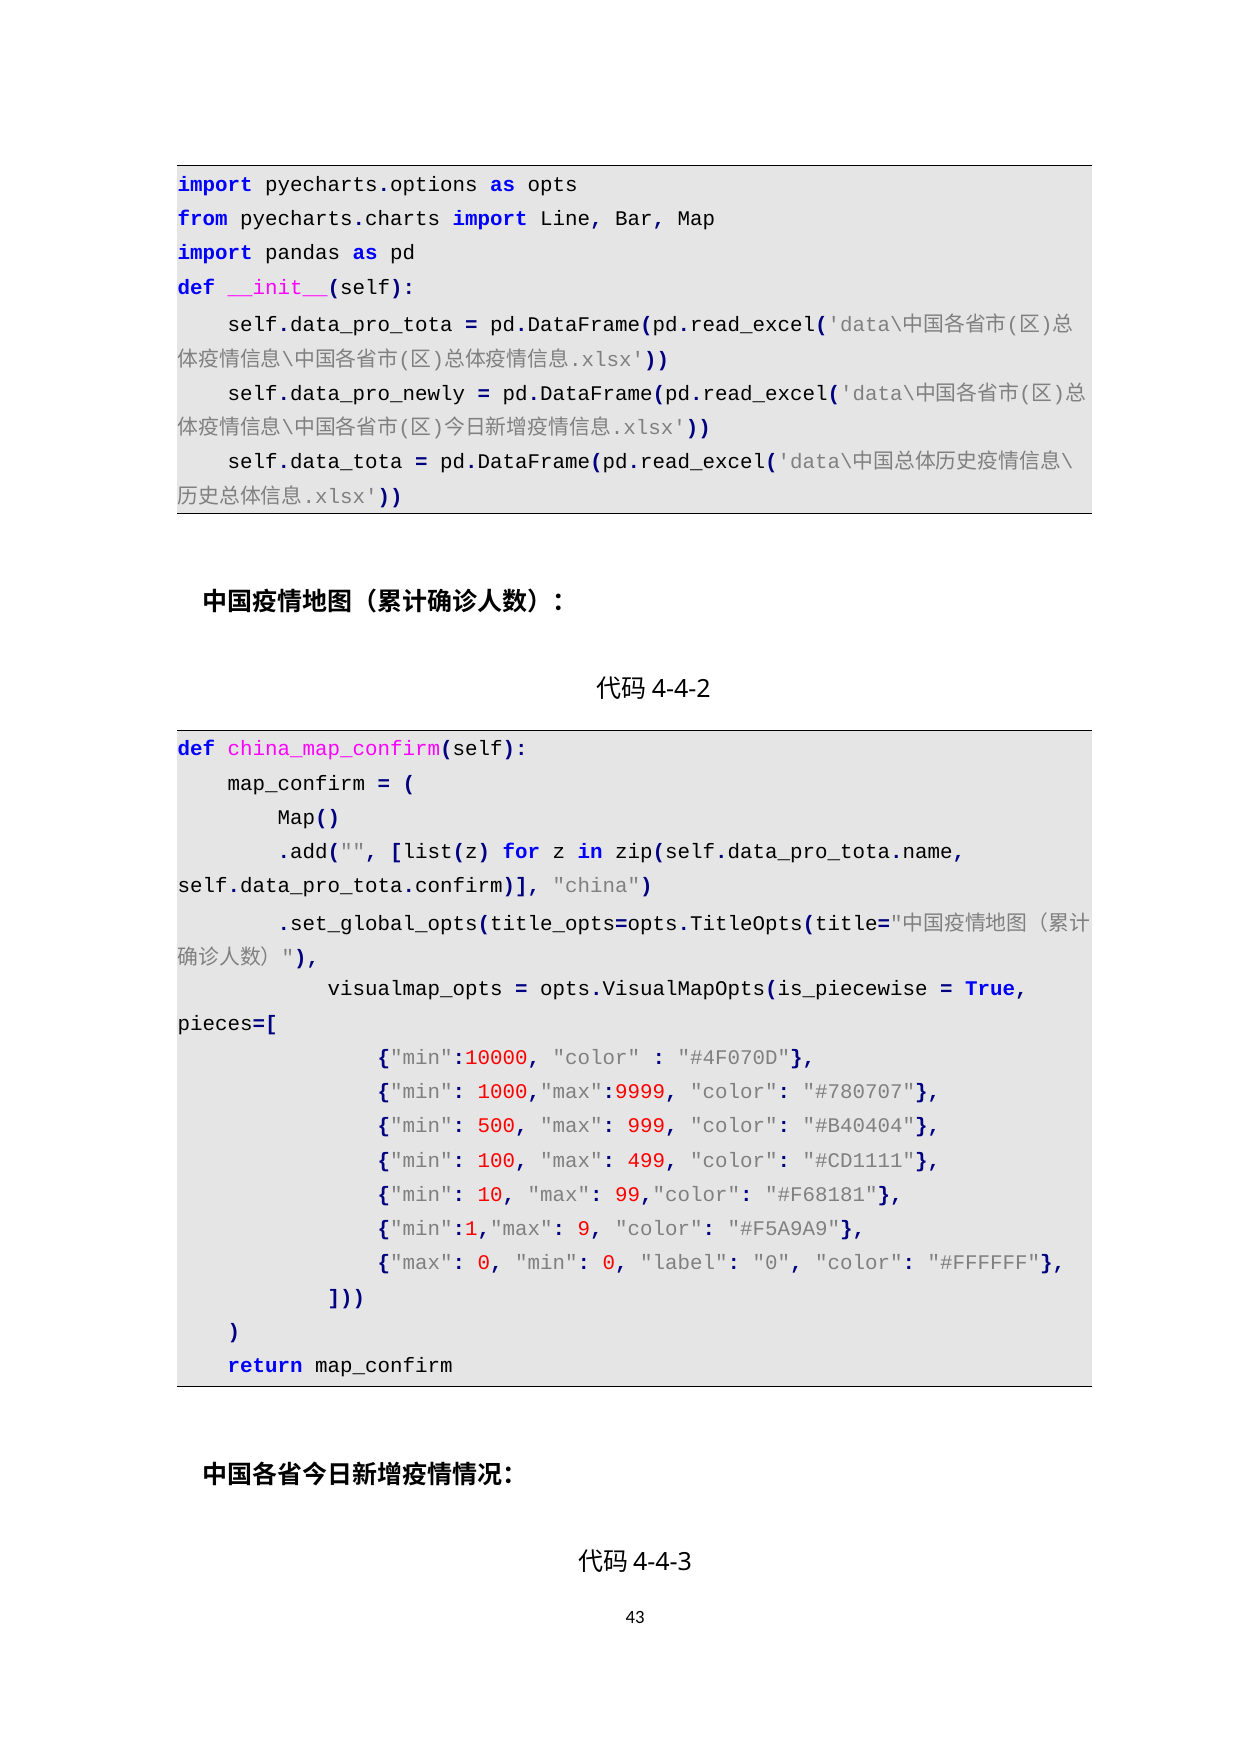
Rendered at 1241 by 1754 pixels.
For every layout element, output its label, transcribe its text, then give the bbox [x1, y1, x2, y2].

text from pyecharts.charts import Line, Bar, Map [177, 203, 1092, 237]
text {"min":10000, "color" : "#4F070D"}, [177, 1041, 1092, 1076]
text map_confirm = ( [177, 767, 1092, 802]
text Map() [177, 802, 1092, 836]
text {"max": 0, "min": 0, "label": "0", "color": "#FFFFFF"}, [177, 1247, 1092, 1281]
text {"min": 100, "max": 499, "color": "#CD1111"}, [177, 1144, 1092, 1178]
text def china_map_confirm(self): [177, 731, 1092, 767]
text self.data_pro_tota = pd.DataFrame(pd.read_excel('data\中国各省市(区)总体疫情信息\中国各省市(区)总体疫情信息.xlsx')) [177, 306, 1092, 374]
text .add("", [list(z) for z in zip(self.data_pro_tota.name, self.data_pro_tota.confirm)], "china") [177, 836, 1092, 904]
text {"min": 500, "max": 999, "color": "#B40404"}, [177, 1110, 1092, 1144]
text {"min":1,"max": 9, "color": "#F5A9A9"}, [177, 1213, 1092, 1247]
text visualmap_opts = opts.VisualMapOpts(is_piecewise = True, pieces=[ [177, 973, 1092, 1041]
text 代码4-4-2 [215, 652, 1092, 721]
text import pandas as pd [177, 237, 1092, 271]
text {"min": 10, "max": 99,"color": "#F68181"}, [177, 1178, 1092, 1213]
text 中国疫情地图（累计确诊人数）： [177, 566, 1092, 634]
text 代码4-4-3 [177, 1525, 1092, 1594]
text self.data_tota = pd.DataFrame(pd.read_excel('data\中国总体历史疫情信息\历史总体信息.xlsx')) [177, 439, 1092, 513]
text {"min": 1000,"max":9999, "color": "#780707"}, [177, 1076, 1092, 1110]
text ) [177, 1316, 1092, 1347]
text ])) [177, 1281, 1092, 1316]
text import pyecharts.options as opts [177, 166, 1092, 203]
text .set_global_opts(title_opts=opts.TitleOpts(title="中国疫情地图（累计确诊人数）"), [177, 904, 1092, 973]
text def __init__(self): [177, 271, 1092, 306]
text return map_confirm [177, 1347, 1092, 1386]
text self.data_pro_newly = pd.DataFrame(pd.read_excel('data\中国各省市(区)总体疫情信息\中国各省市(区)今日新增疫情信息.xlsx')) [177, 374, 1092, 439]
text 中国各省今日新增疫情情况： [177, 1438, 1092, 1507]
